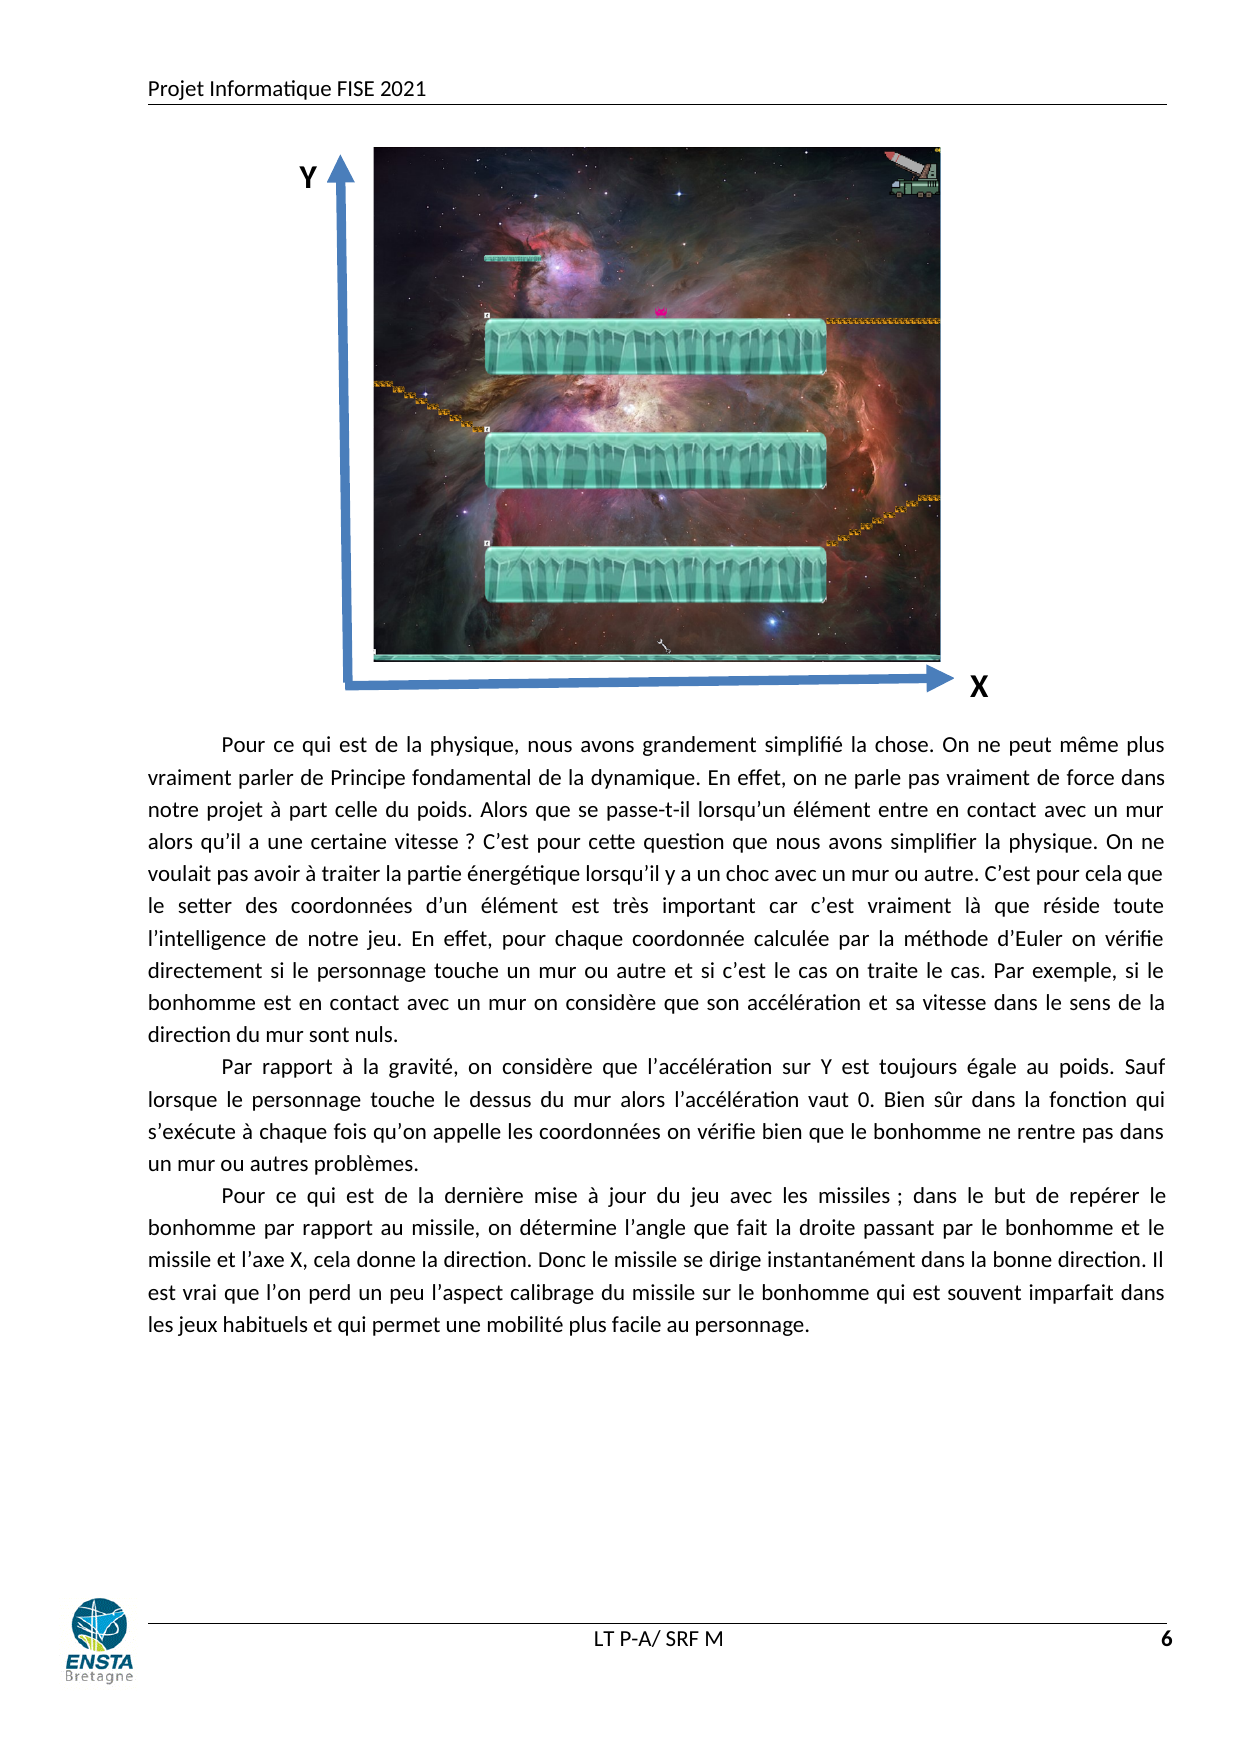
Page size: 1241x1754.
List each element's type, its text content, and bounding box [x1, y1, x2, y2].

picture [373, 147, 941, 662]
picture [59, 1592, 138, 1691]
text Pour ce qui est de la physique, nous avons grandement simplifié la chose. On ne peut même plus vraiment parler de Principe fondamental de la dynamique. En effet, on ne parle pas vraiment de force dans notre projet à part celle du poids. Alors que se passe-t-il lorsqu’un élément entre en contact avec un mur alors qu’il a une certaine vitesse ? C’est pour cette question que nous avons simplifier la physique. On ne voulait pas avoir à traiter la partie énergétique lorsqu’il y a un choc avec un mur ou autre. C’est pour cela que le setter des coordonnées d’un élément est très important car c’est vraiment là que réside toute l’intelligence de notre jeu. En effet, pour chaque coordonnée calculée par la méthode d’Euler on vérifie directement si le personnage touche un mur ou autre et si c’est le cas on traite le cas. Par exemple, si le bonhomme est en contact avec un mur on considère que son accélération et sa vitesse dans le sens de la direction du mur sont nuls. [148, 731, 1167, 1048]
text Pour ce qui est de la dernière mise à jour du jeu avec les missiles ; dans le but de repérer le bonhomme par rapport au missile, on détermine l’angle que fait la droite passant par le bonhomme et le missile et l’axe X, cela donne la direction. Donc le missile se dirige instantanément dans la bonne direction. Il est vrai que l’on perd un peu l’aspect calibrage du missile sur le bonhomme qui est souvent imparfait dans les jeux habituels et qui permet une mobilité plus facile au personnage. [148, 1181, 1167, 1338]
text Par rapport à la gravité, on considère que l’accélération sur Y est toujours égale au poids. Sauf lorsque le personnage touche le dessus du mur alors l’accélération vaut 0. Bien sûr dans la fonction qui s’exécute à chaque fois qu’on appelle les coordonnées on vérifie bien que le bonhomme ne rentre pas dans un mur ou autres problèmes. [148, 1052, 1167, 1177]
